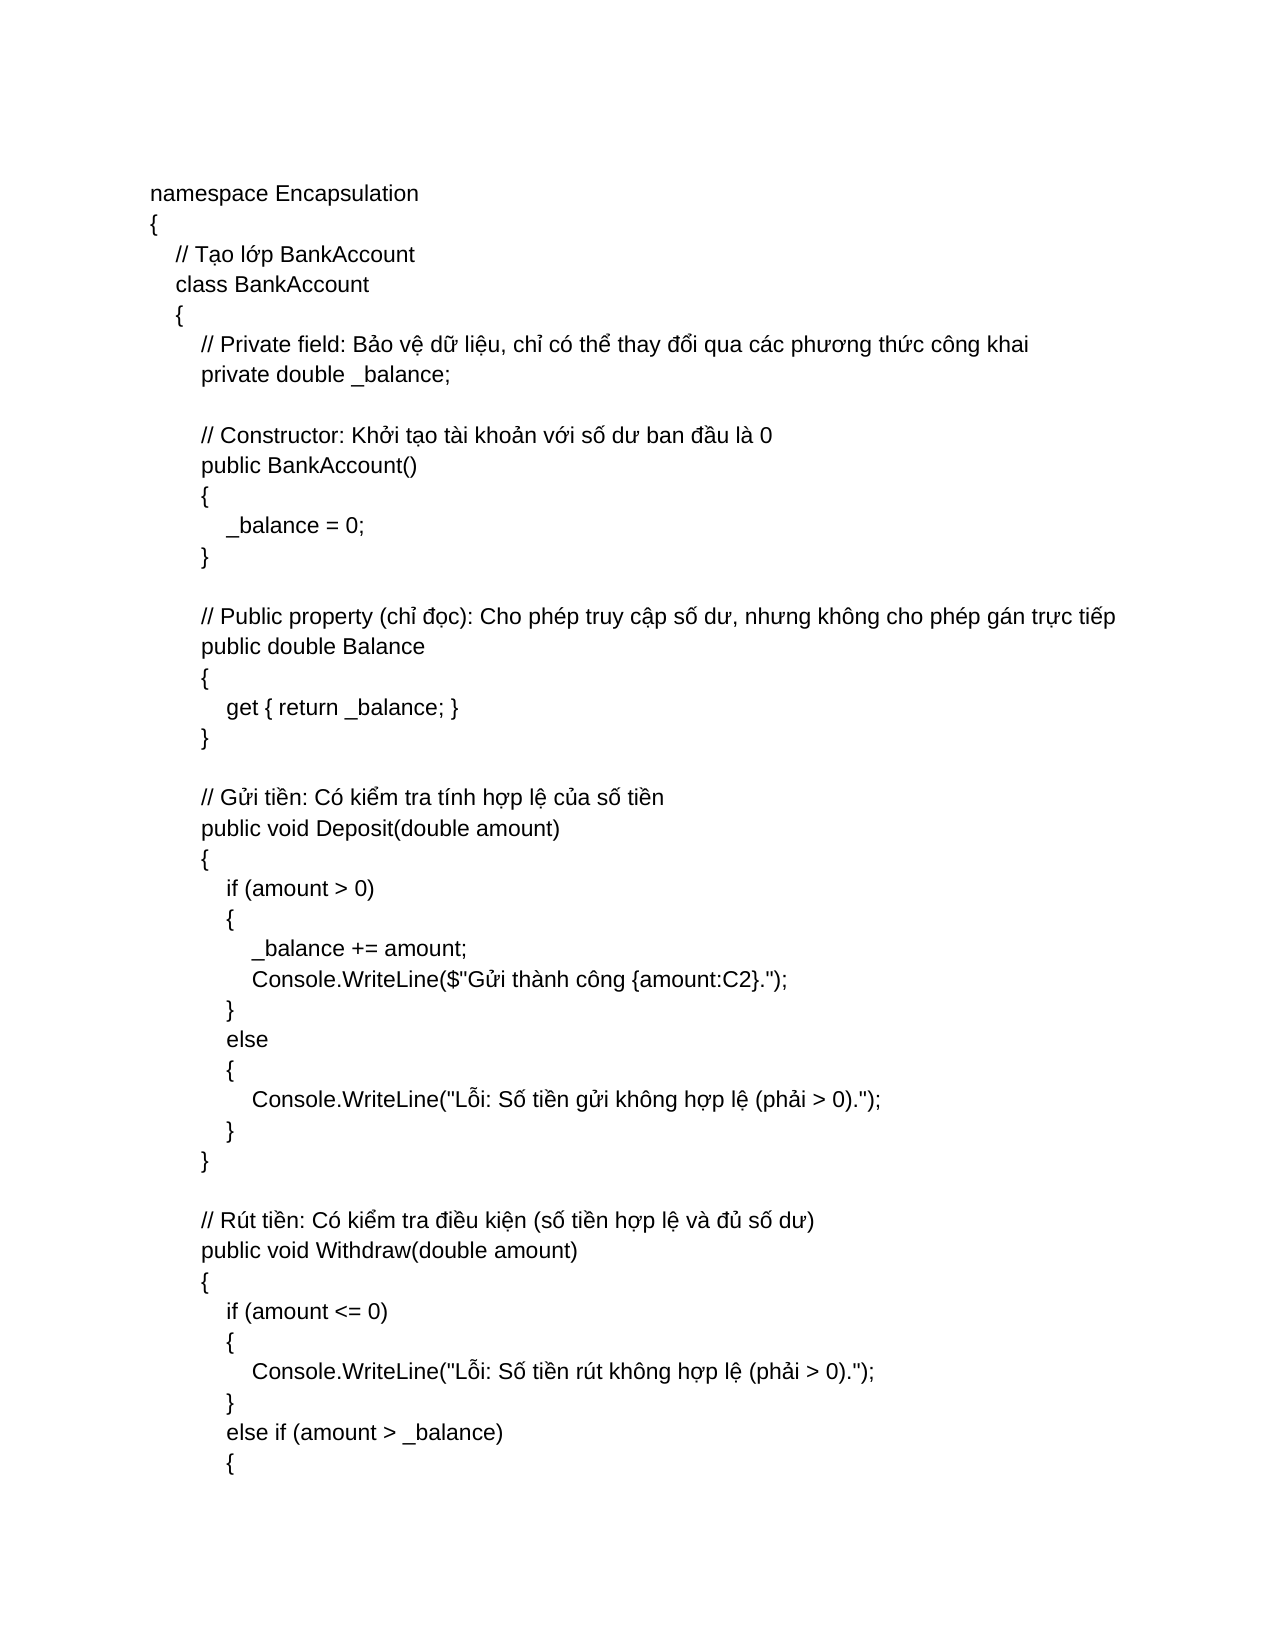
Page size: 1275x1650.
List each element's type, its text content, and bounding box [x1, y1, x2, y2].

text public BankAccount() [150, 452, 1125, 478]
text if (amount > 0) [150, 875, 1125, 901]
text else [150, 1026, 1125, 1052]
text if (amount <= 0) [150, 1298, 1125, 1324]
text // Rút tiền: Có kiểm tra điều kiện (số tiền hợp lệ và đủ số dư) [150, 1207, 1125, 1234]
text { [150, 1056, 1125, 1083]
text // Public property (chỉ đọc): Cho phép truy cập số dư, nhưng không cho phép gán trực tiếp [150, 603, 1125, 629]
text private double _balance; [150, 361, 1125, 388]
text class BankAccount [150, 271, 1125, 297]
text _balance = 0; [150, 512, 1125, 539]
text { [150, 301, 1125, 327]
text { [150, 482, 1125, 509]
text Console.WriteLine("Lỗi: Số tiền rút không hợp lệ (phải > 0)."); [150, 1358, 1125, 1385]
text { [150, 845, 1125, 871]
text // Constructor: Khởi tạo tài khoản với số dư ban đầu là 0 [150, 422, 1125, 448]
text namespace Encapsulation [150, 180, 1125, 207]
text { [150, 663, 1125, 690]
text } [150, 724, 1125, 750]
text public void Deposit(double amount) [150, 814, 1125, 841]
text { [150, 1449, 1125, 1475]
text } [150, 996, 1125, 1022]
text // Tạo lớp BankAccount [150, 241, 1125, 267]
text } [150, 543, 1125, 569]
text } [150, 1117, 1125, 1143]
text { [150, 1268, 1125, 1294]
text { [150, 1328, 1125, 1354]
text else if (amount > _balance) [150, 1419, 1125, 1445]
text // Gửi tiền: Có kiểm tra tính hợp lệ của số tiền [150, 784, 1125, 811]
text Console.WriteLine($"Gửi thành công {amount:C2}."); [150, 966, 1125, 992]
text get { return _balance; } [150, 694, 1125, 720]
text } [150, 1147, 1125, 1173]
text // Private field: Bảo vệ dữ liệu, chỉ có thể thay đổi qua các phương thức công khai [150, 331, 1125, 358]
text { [150, 210, 1125, 237]
text public double Balance [150, 633, 1125, 660]
text } [150, 1388, 1125, 1415]
text { [150, 905, 1125, 932]
text _balance += amount; [150, 935, 1125, 962]
text Console.WriteLine("Lỗi: Số tiền gửi không hợp lệ (phải > 0)."); [150, 1086, 1125, 1113]
text public void Withdraw(double amount) [150, 1237, 1125, 1264]
